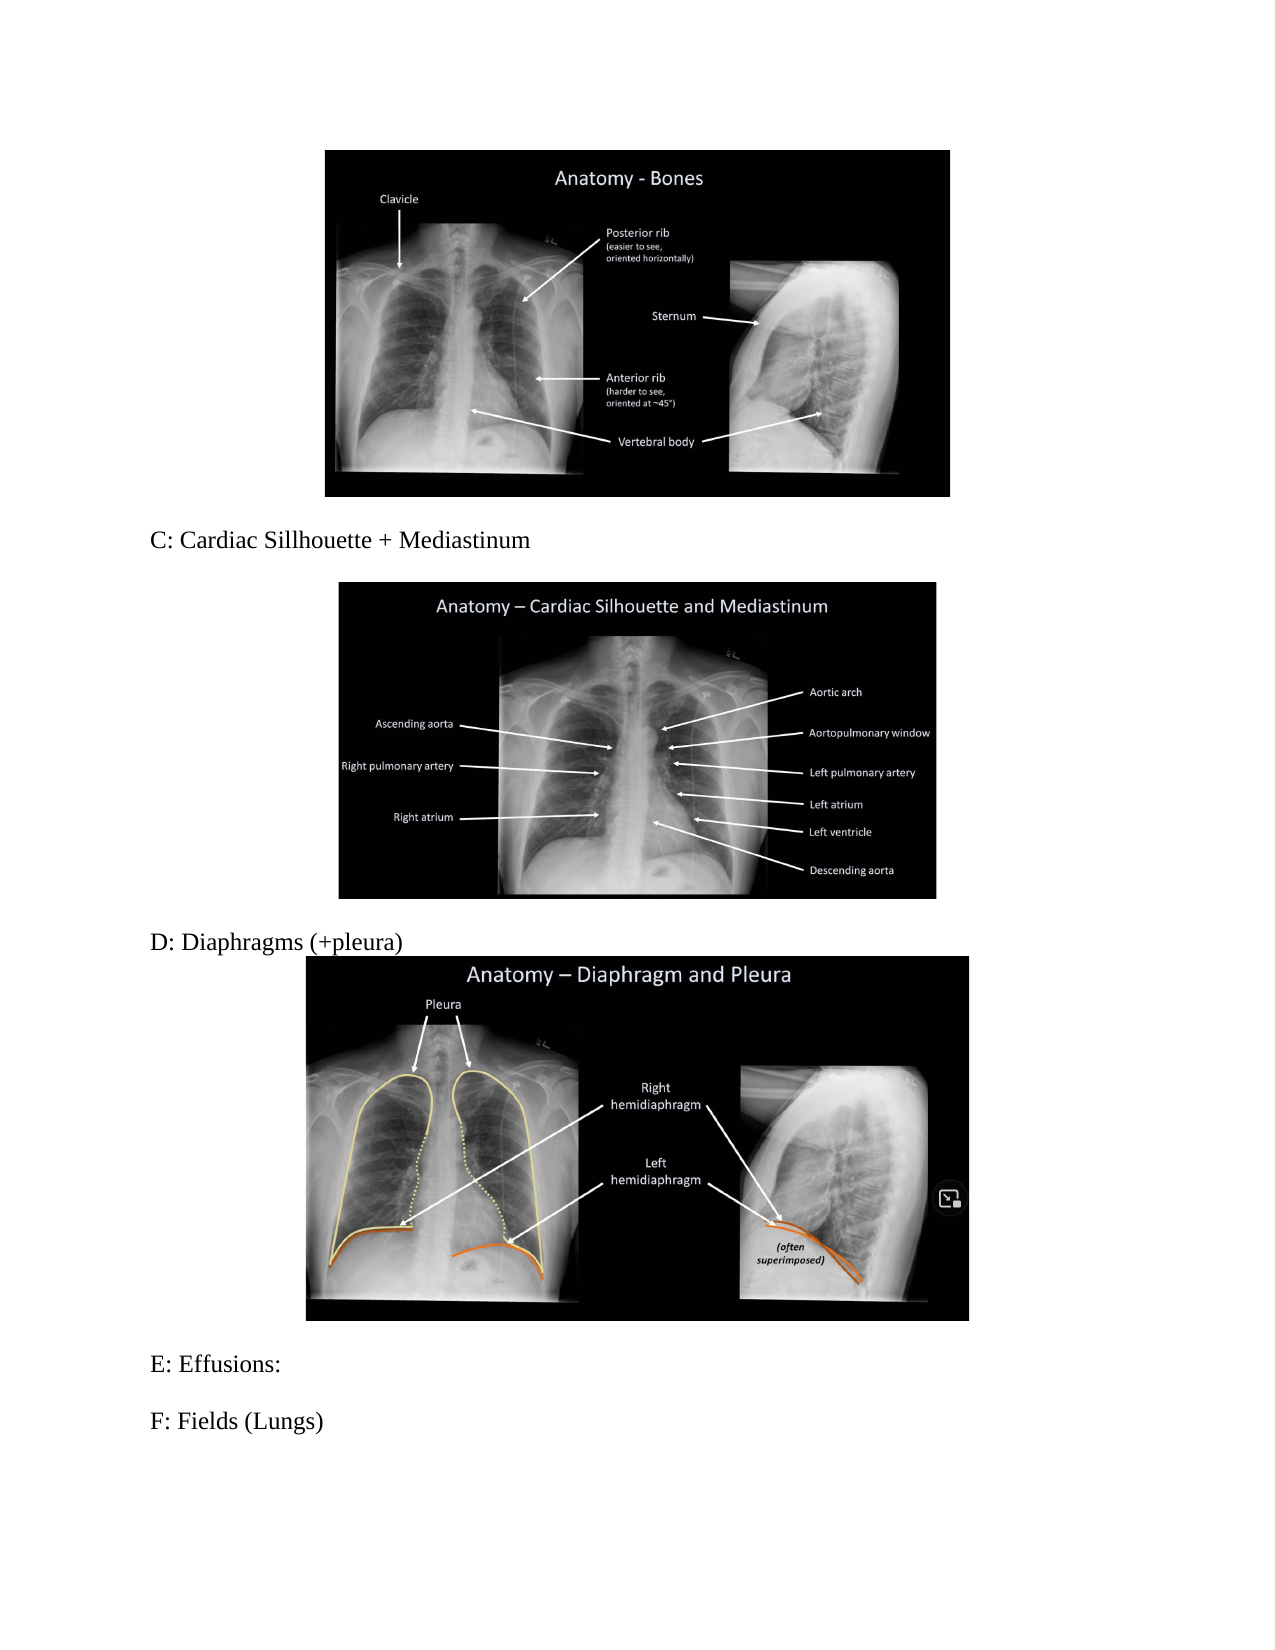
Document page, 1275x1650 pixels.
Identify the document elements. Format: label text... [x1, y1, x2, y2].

text E: Effusions: [150, 1349, 1125, 1378]
picture [305, 956, 970, 1321]
text F: Fields (Lungs) [150, 1406, 1125, 1435]
picture [338, 582, 937, 899]
picture [324, 150, 951, 497]
text D: Diaphragms (+pleura) [150, 927, 1125, 956]
text C: Cardiac Sillhouette + Mediastinum [150, 525, 1125, 554]
